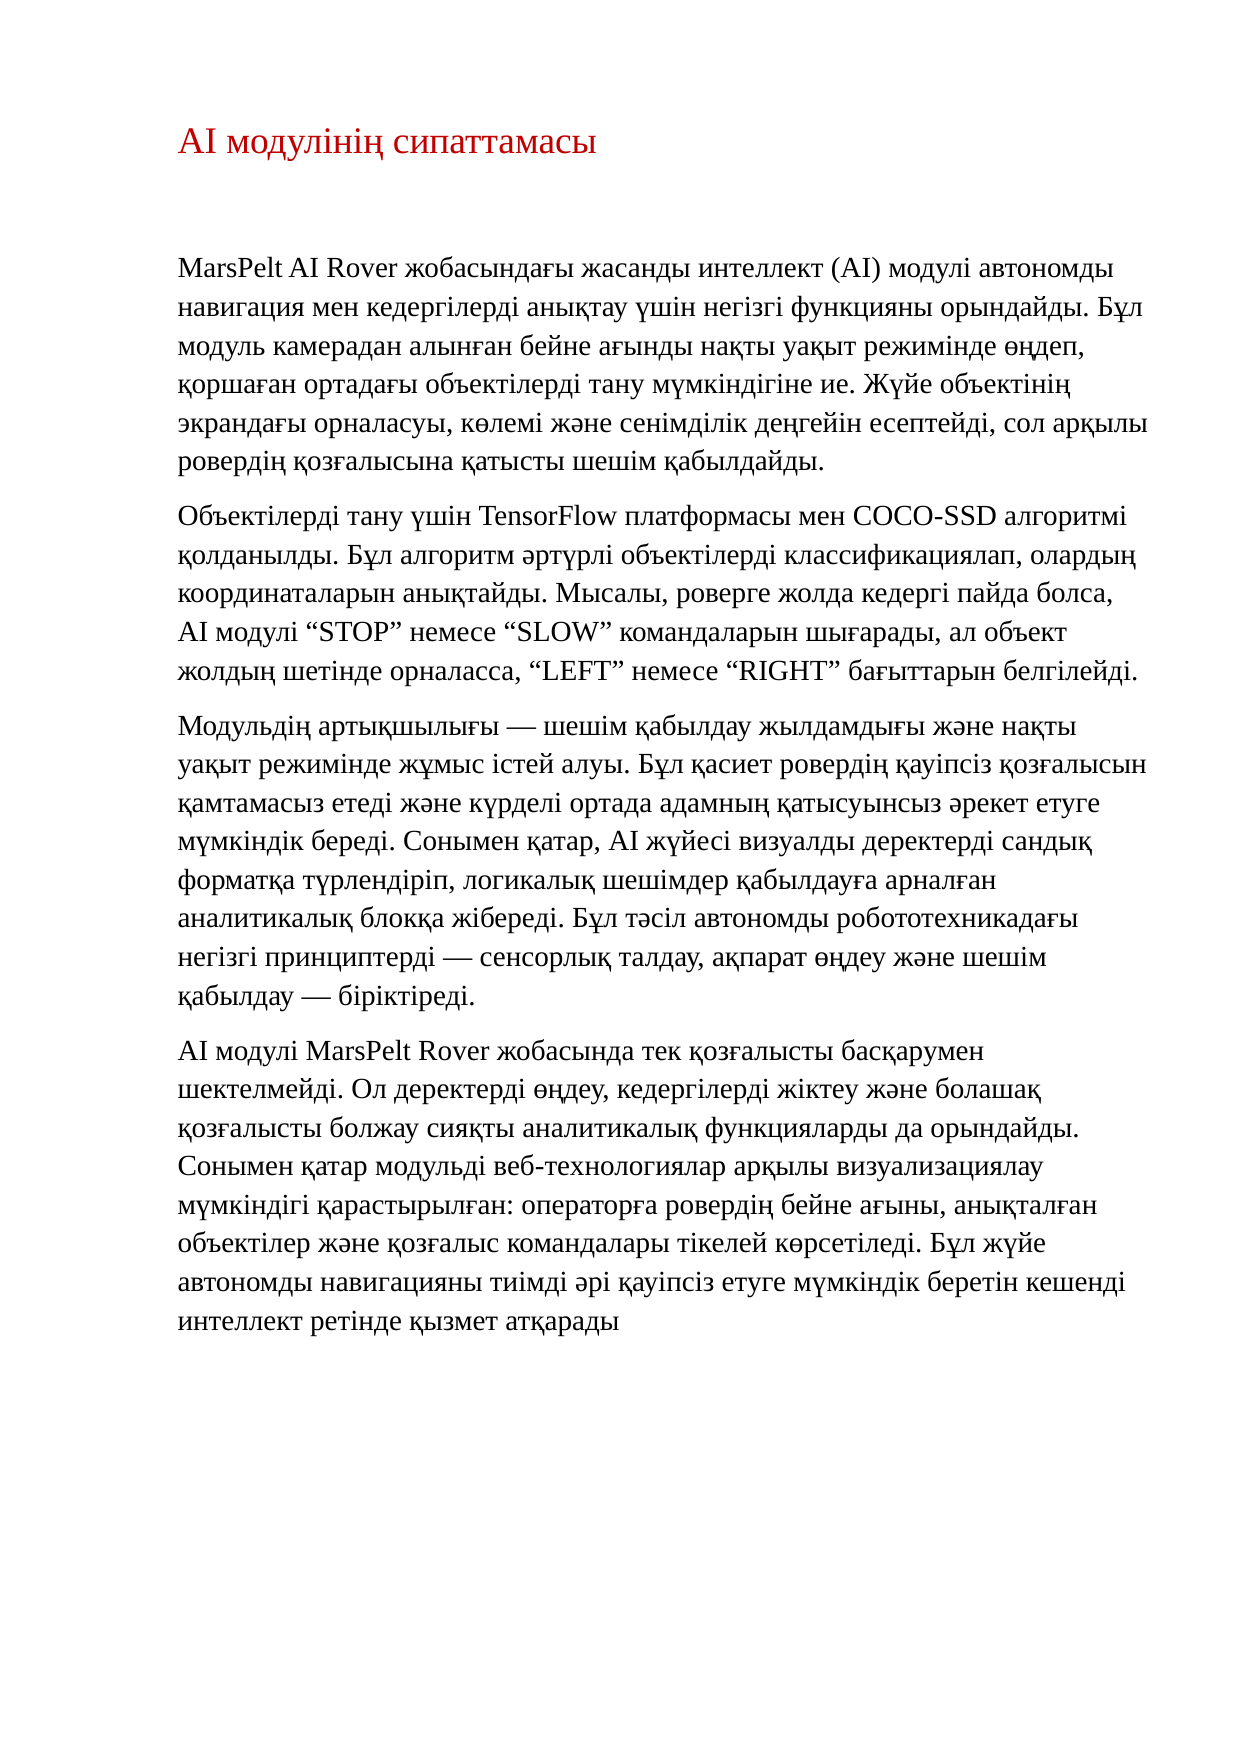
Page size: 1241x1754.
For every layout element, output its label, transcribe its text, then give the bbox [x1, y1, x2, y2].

text Модульдің артықшылығы — шешім қабылдау жылдамдығы және нақты уақыт режимінде жұмыс істей алуы. Бұл қасиет ровердің қауіпсіз қозғалысын қамтамасыз етеді және күрделі ортада адамның қатысуынсыз әрекет етуге мүмкіндік береді. Сонымен қатар, AI жүйесі визуалды деректерді сандық форматқа түрлендіріп, логикалық шешімдер қабылдауға арналған аналитикалық блокқа жібереді. Бұл тәсіл автономды робототехникадағы негізгі принциптерді — сенсорлық талдау, ақпарат өңдеу және шешім қабылдау — біріктіреді. [177, 708, 1152, 1011]
text AI модулінің сипаттамасы [177, 118, 1152, 161]
text Объектілерді тану үшін TensorFlow платформасы мен COCO-SSD алгоритмі қолданылды. Бұл алгоритм әртүрлі объектілерді классификациялап, олардың координаталарын анықтайды. Мысалы, роверге жолда кедергі пайда болса, AI модулі “STOP” немесе “SLOW” командаларын шығарады, ал объект жолдың шетінде орналасса, “LEFT” немесе “RIGHT” бағыттарын белгілейді. [177, 498, 1152, 686]
text AI модулі MarsPelt Rover жобасында тек қозғалысты басқарумен шектелмейді. Ол деректерді өңдеу, кедергілерді жіктеу және болашақ қозғалысты болжау сияқты аналитикалық функцияларды да орындайды. Сонымен қатар модульді веб-технологиялар арқылы визуализациялау мүмкіндігі қарастырылған: операторға ровердің бейне ағыны, анықталған объектілер және қозғалыс командалары тікелей көрсетіледі. Бұл жүйе автономды навигацияны тиімді әрі қауіпсіз етуге мүмкіндік беретін кешенді интеллект ретінде қызмет атқарады [177, 1033, 1152, 1336]
text MarsPelt AI Rover жобасындағы жасанды интеллект (AI) модулі автономды навигация мен кедергілерді анықтау үшін негізгі функцияны орындайды. Бұл модуль камерадан алынған бейне ағынды нақты уақыт режимінде өңдеп, қоршаған ортадағы объектілерді тану мүмкіндігіне ие. Жүйе объектінің экрандағы орналасуы, көлемі және сенімділік деңгейін есептейді, сол арқылы ровердің қозғалысына қатысты шешім қабылдайды. [177, 251, 1152, 477]
